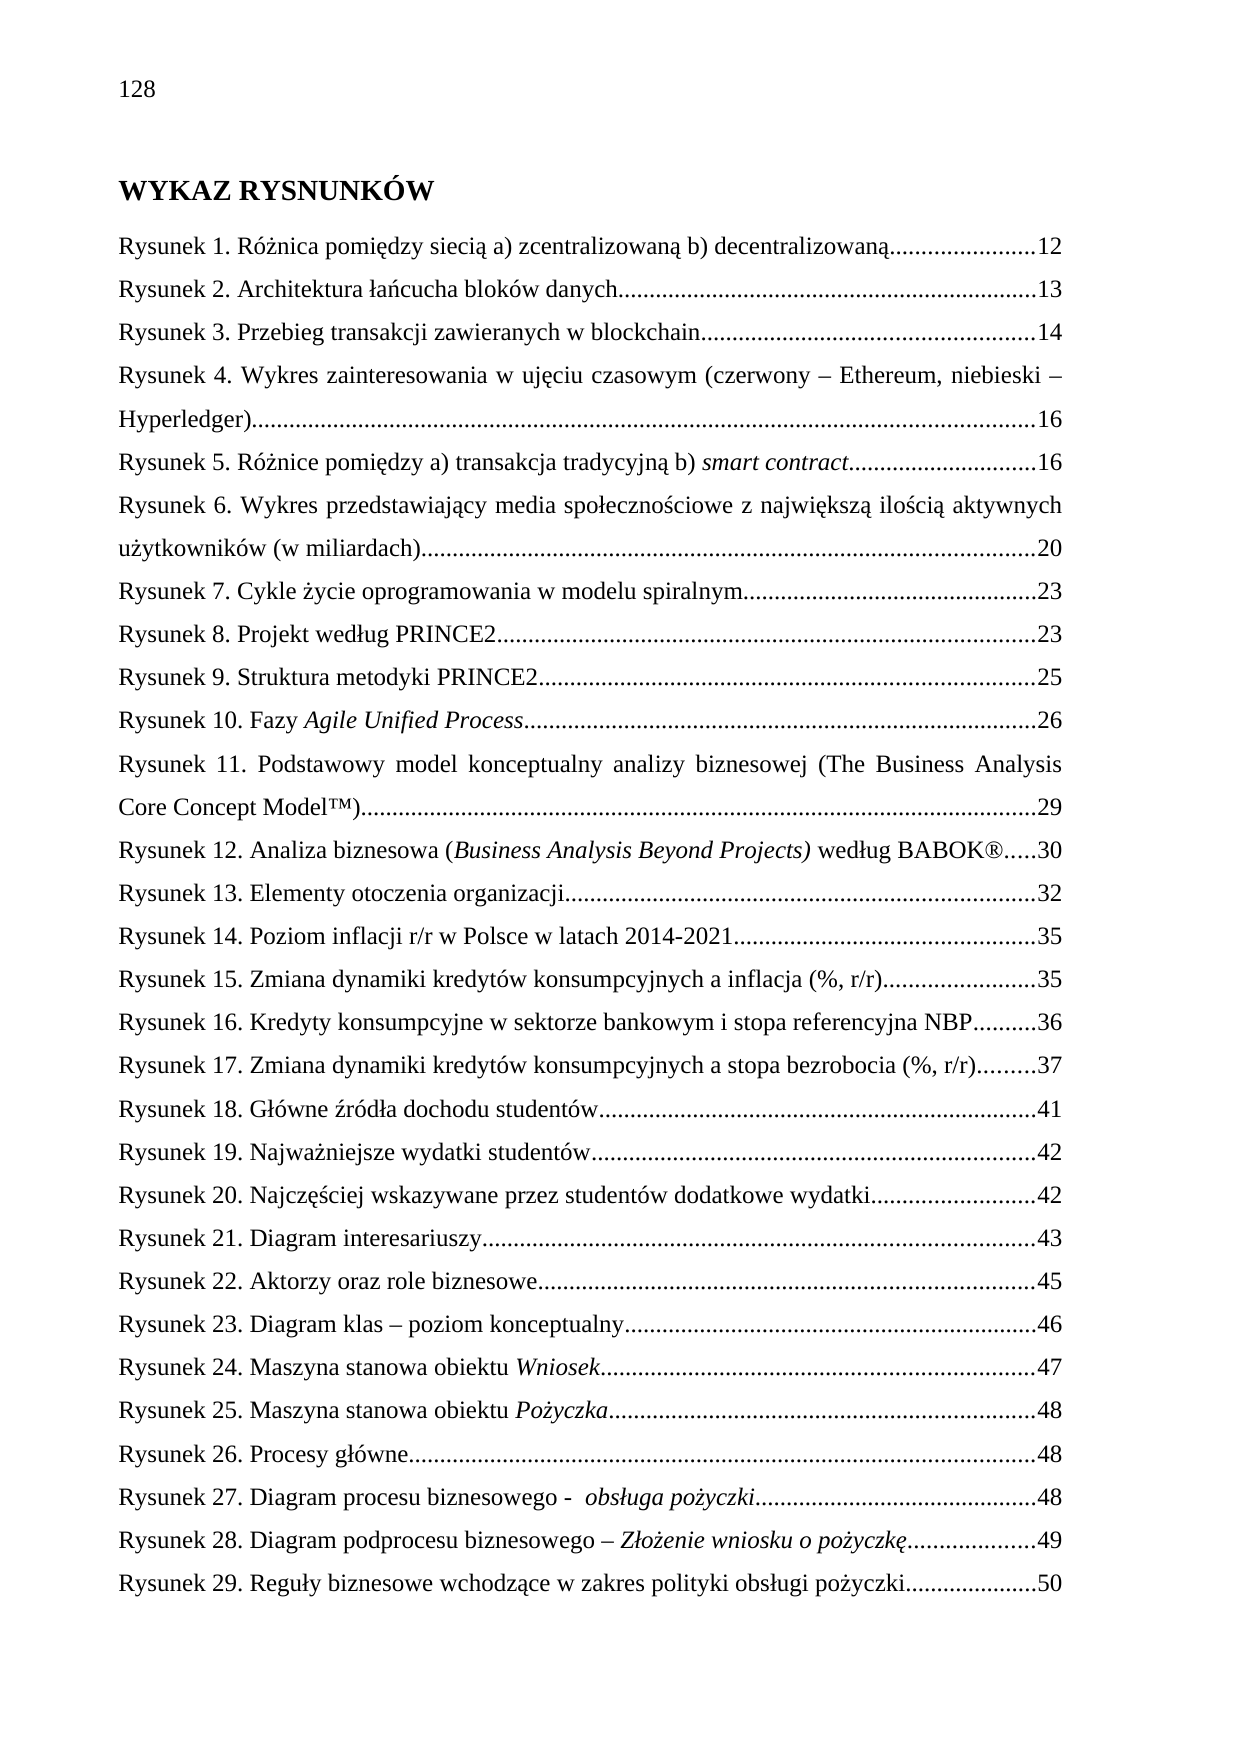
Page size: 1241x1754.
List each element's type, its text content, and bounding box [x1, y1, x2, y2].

text Rysunek 23. Diagram klas – poziom konceptualny 46 [118, 1309, 1063, 1338]
text Rysunek 28. Diagram podprocesu biznesowego – Złożenie wniosku o pożyczkę 49 [118, 1525, 1063, 1554]
subtitle Wykaz Rysnunków [118, 173, 1063, 206]
text Rysunek 4. Wykres zainteresowania w ujęciu czasowym (czerwony – Ethereum, niebieski – Hyperledger) 16 [118, 361, 1063, 432]
text Rysunek 2. Architektura łańcucha bloków danych 13 [118, 274, 1063, 303]
text Rysunek 16. Kredyty konsumpcyjne w sektorze bankowym i stopa referencyjna NBP 36 [118, 1007, 1063, 1036]
text Rysunek 21. Diagram interesariuszy 43 [118, 1223, 1063, 1252]
text Rysunek 20. Najczęściej wskazywane przez studentów dodatkowe wydatki 42 [118, 1180, 1063, 1209]
text Rysunek 3. Przebieg transakcji zawieranych w blockchain 14 [118, 317, 1063, 346]
text Rysunek 13. Elementy otoczenia organizacji 32 [118, 878, 1063, 907]
text Rysunek 17. Zmiana dynamiki kredytów konsumpcyjnych a stopa bezrobocia (%, r/r) 37 [118, 1051, 1063, 1079]
text Rysunek 22. Aktorzy oraz role biznesowe 45 [118, 1266, 1063, 1295]
text Rysunek 8. Projekt według PRINCE2 23 [118, 619, 1063, 648]
text Rysunek 25. Maszyna stanowa obiektu Pożyczka 48 [118, 1396, 1063, 1424]
text Rysunek 5. Różnice pomiędzy a) transakcja tradycyjną b) smart contract 16 [118, 447, 1063, 476]
text Rysunek 27. Diagram procesu biznesowego - obsługa pożyczki 48 [118, 1482, 1063, 1511]
text Rysunek 11. Podstawowy model konceptualny analizy biznesowej (The Business Analysis Core Concept Model™) 29 [118, 749, 1063, 821]
text Rysunek 7. Cykle życie oprogramowania w modelu spiralnym 23 [118, 576, 1063, 605]
text Rysunek 19. Najważniejsze wydatki studentów 42 [118, 1137, 1063, 1166]
text Rysunek 6. Wykres przedstawiający media społecznościowe z największą ilością aktywnych użytkowników (w miliardach) 20 [118, 490, 1063, 562]
text Rysunek 12. Analiza biznesowa (Business Analysis Beyond Projects) według BABOK® 30 [118, 835, 1063, 864]
text Rysunek 29. Reguły biznesowe wchodzące w zakres polityki obsługi pożyczki 50 [118, 1568, 1063, 1597]
text Rysunek 9. Struktura metodyki PRINCE2 25 [118, 662, 1063, 691]
text Rysunek 18. Główne źródła dochodu studentów 41 [118, 1094, 1063, 1122]
text Rysunek 15. Zmiana dynamiki kredytów konsumpcyjnych a inflacja (%, r/r) 35 [118, 964, 1063, 993]
text Rysunek 26. Procesy główne 48 [118, 1439, 1063, 1467]
text Rysunek 14. Poziom inflacji r/r w Polsce w latach 2014-2021 35 [118, 921, 1063, 950]
text Rysunek 1. Różnica pomiędzy siecią a) zcentralizowaną b) decentralizowaną 12 [118, 231, 1063, 260]
text Rysunek 24. Maszyna stanowa obiektu Wniosek 47 [118, 1352, 1063, 1381]
text Rysunek 10. Fazy Agile Unified Process 26 [118, 706, 1063, 734]
